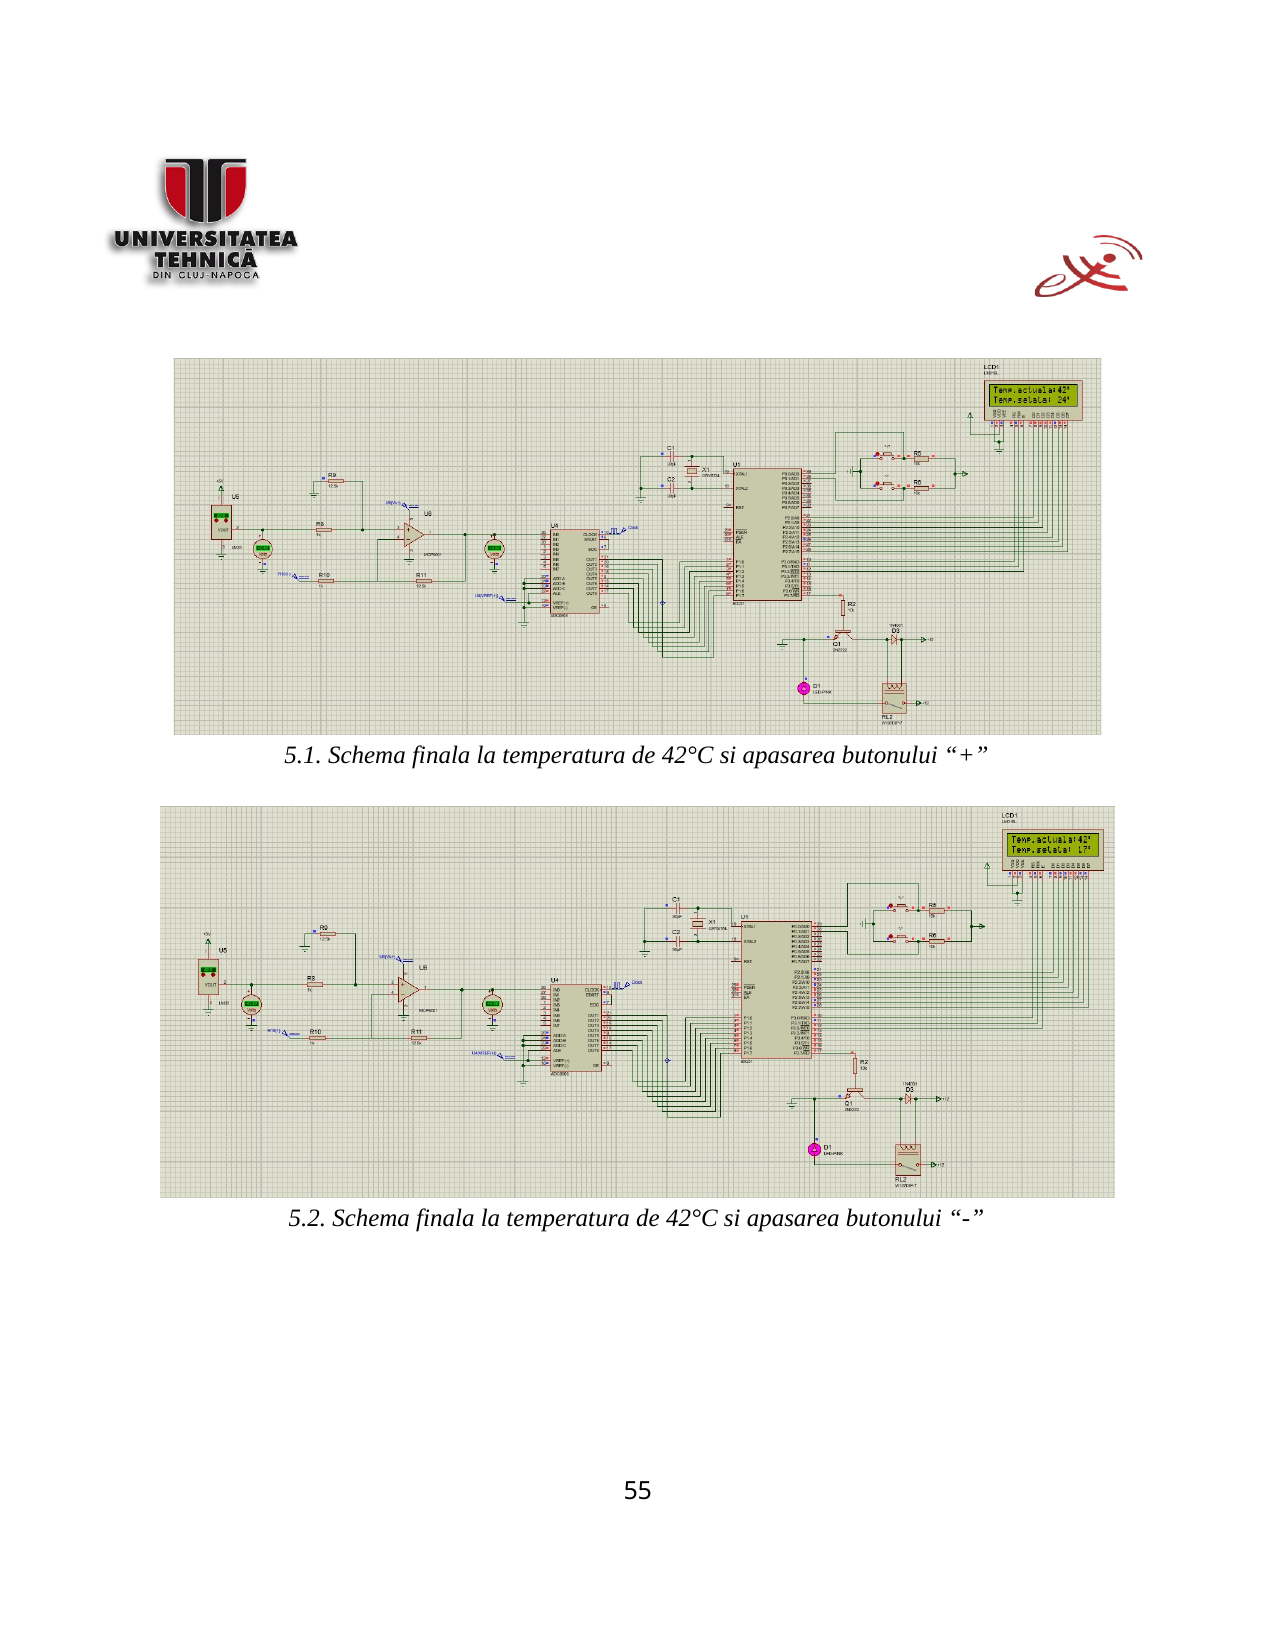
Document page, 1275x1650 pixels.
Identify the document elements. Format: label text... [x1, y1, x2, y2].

text 5.2. Schema finala la temperatura de 42°C si apasarea butonului “-” [75, 1203, 1200, 1232]
text 5.1. Schema finala la temperatura de 42°C si apasarea butonului “+” [75, 740, 1200, 769]
